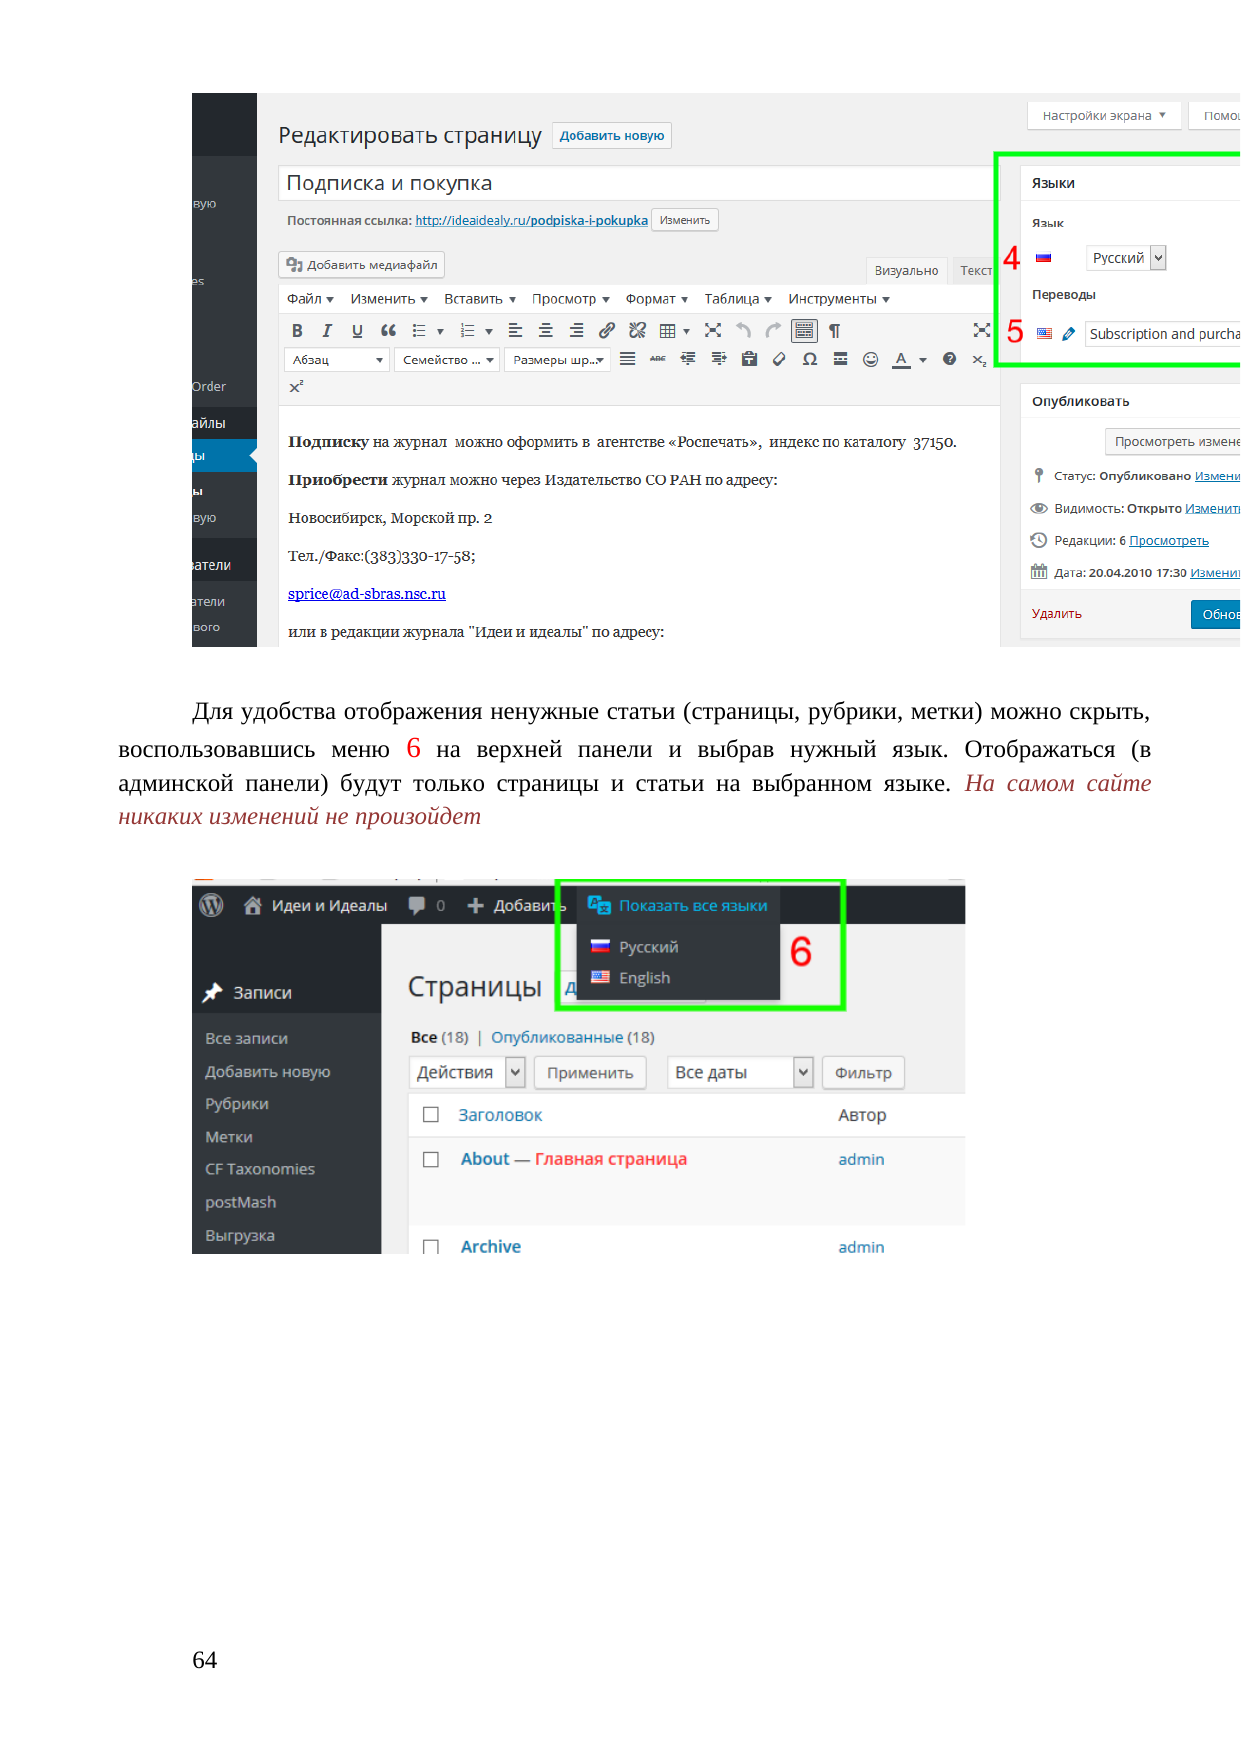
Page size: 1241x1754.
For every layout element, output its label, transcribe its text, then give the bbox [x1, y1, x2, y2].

picture [192, 879, 966, 1254]
picture [192, 93, 1241, 647]
text Для удобства отображения ненужные статьи (страницы, рубрики, метки) можно скрыть, воспользовавшись меню 6 на верхней панели и выбрав нужный язык. Отображаться (в админской панели) будут только страницы и статьи на выбранном языке. На самом сайте никаких изменений не произойдет [118, 696, 1152, 830]
